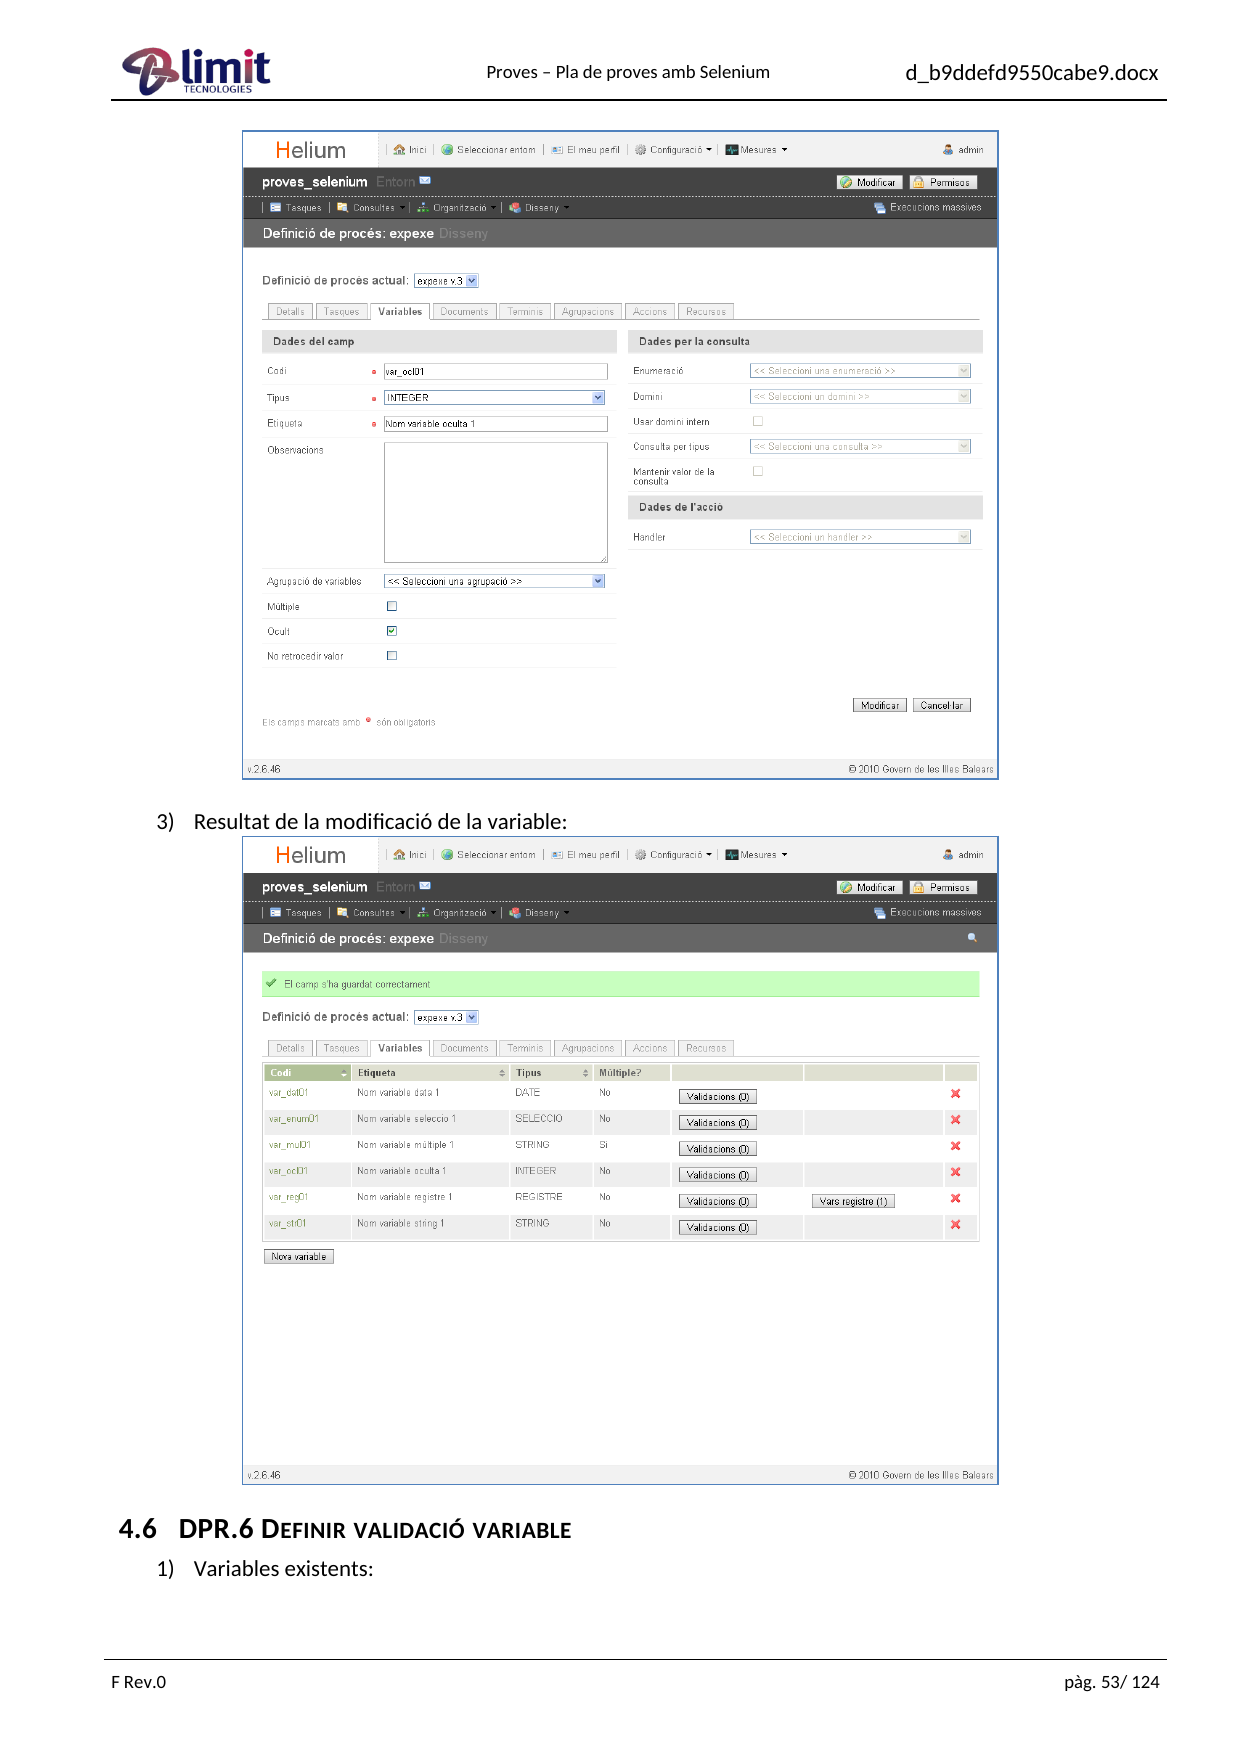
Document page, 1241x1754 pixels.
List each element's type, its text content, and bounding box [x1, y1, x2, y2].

list Resultat de la modificació de la variable: [156, 808, 1122, 836]
list Variables existents: [156, 1555, 1122, 1583]
picture [243, 132, 997, 779]
picture [243, 838, 997, 1484]
picture [118, 45, 275, 100]
subtitle DPR.6 Definir validació variable [118, 1511, 1122, 1546]
